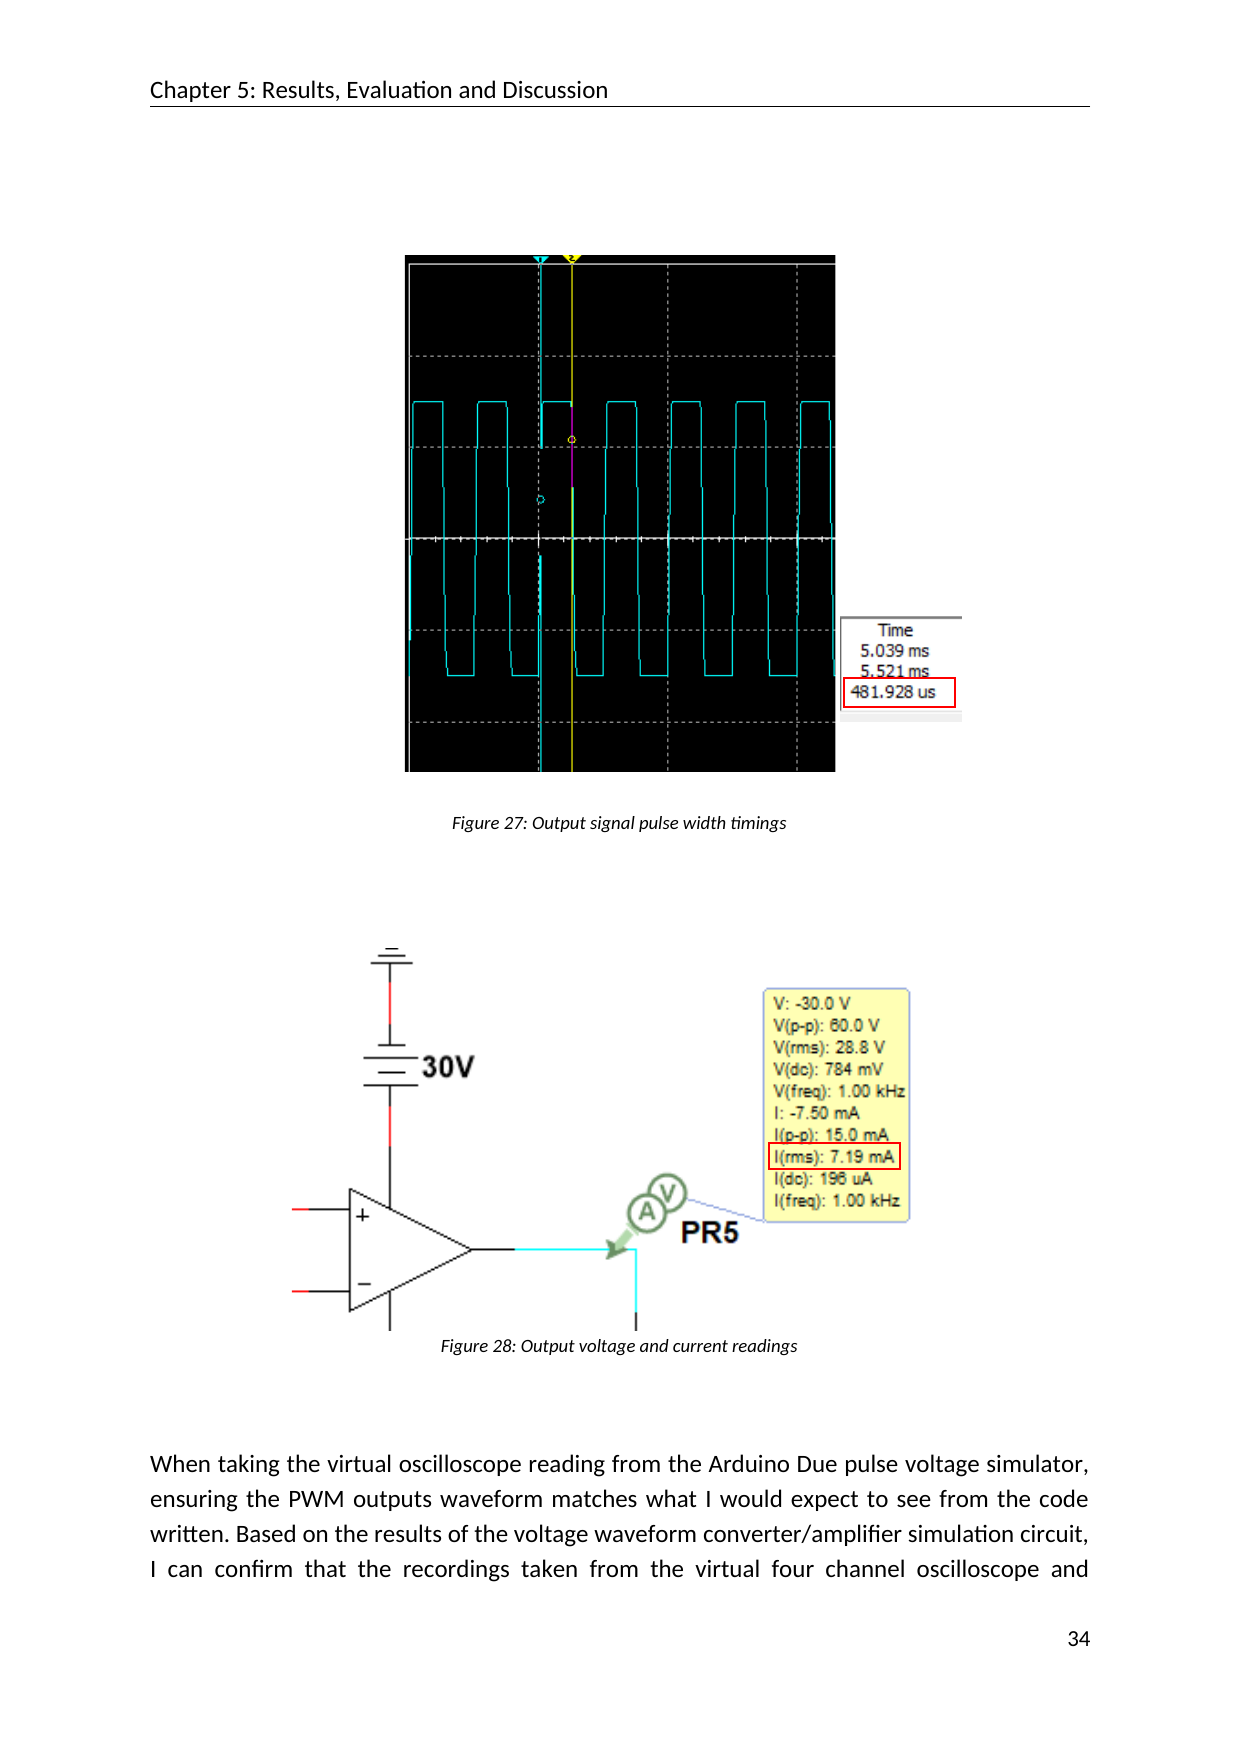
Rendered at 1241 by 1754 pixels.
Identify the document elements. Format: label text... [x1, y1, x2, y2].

text Figure 28: Output voltage and current readings [150, 1334, 1090, 1357]
picture [404, 255, 836, 772]
picture [291, 948, 949, 1331]
picture [840, 616, 962, 722]
text Figure 27: Output signal pulse width timings [150, 811, 1090, 834]
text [150, 1448, 1090, 1584]
